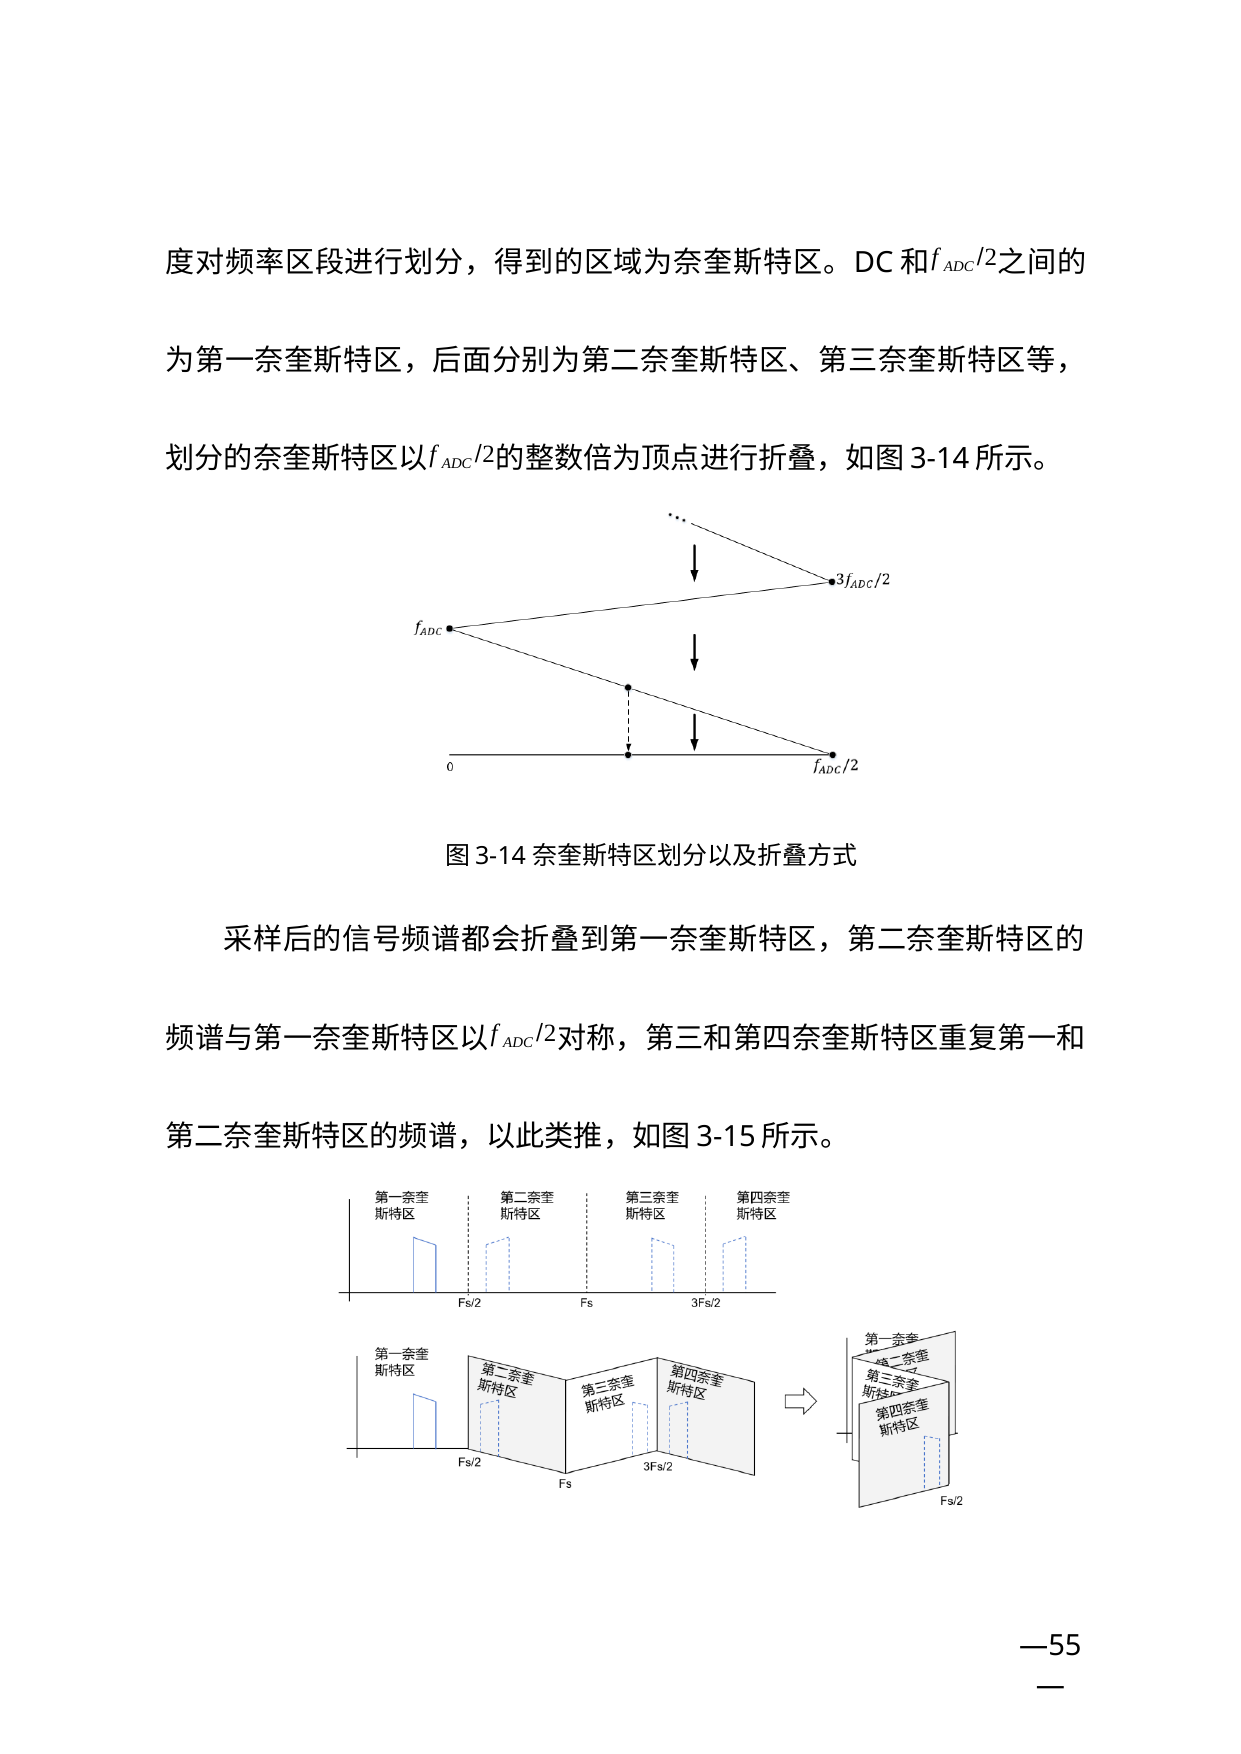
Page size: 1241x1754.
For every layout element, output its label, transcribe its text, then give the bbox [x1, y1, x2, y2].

picture [336, 1187, 966, 1510]
text 图3-14 奈奎斯特区划分以及折叠方式 [165, 821, 1087, 886]
picture [410, 510, 892, 777]
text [165, 227, 1087, 489]
text 采样后的信号频谱都会折叠到第一奈奎斯特区，第二奈奎斯特区的频谱与第一奈奎斯特区以对称，第三和第四奈奎斯特区重复第一和第二奈奎斯特区的频谱，以此类推，如图3-15所示。 [165, 904, 1087, 1167]
